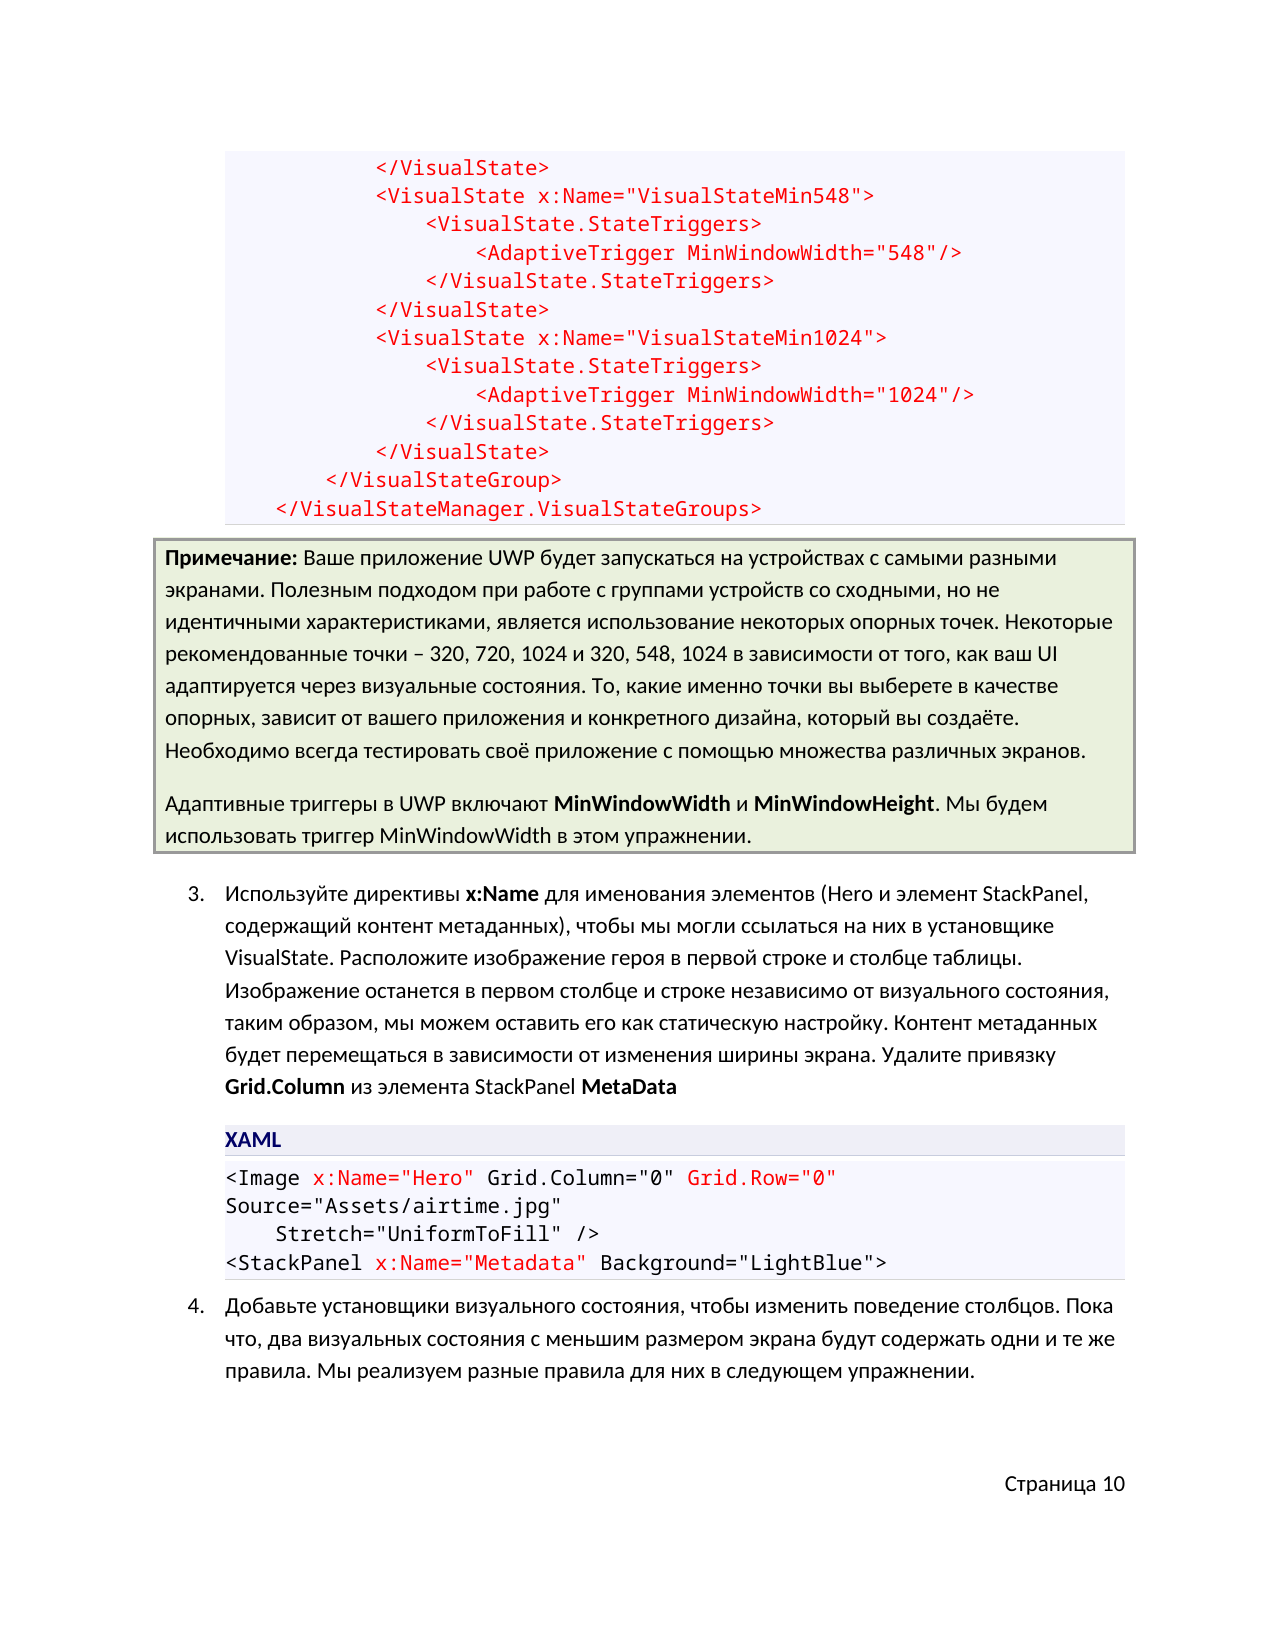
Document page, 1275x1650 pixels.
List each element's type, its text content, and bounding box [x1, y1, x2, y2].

text </VisualState.StateTriggers> [225, 264, 1125, 292]
text <AdaptiveTrigger MinWindowWidth="1024"/> [225, 377, 1125, 406]
text </VisualStateManager.VisualStateGroups> [225, 491, 1125, 524]
text <Image x:Name="Hero" Grid.Column="0" Grid.Row="0" Source="Assets/airtime.jpg" [225, 1161, 1125, 1217]
text <AdaptiveTrigger MinWindowWidth="548"/> [225, 235, 1125, 264]
text <VisualState.StateTriggers> [225, 207, 1125, 235]
text <VisualState x:Name="VisualStateMin1024"> [225, 321, 1125, 349]
text </VisualState> [225, 292, 1125, 321]
text Адаптивные триггеры в UWP включают MinWindowWidth и MinWindowHeight. Мы будем использовать триггер MinWindowWidth в этом упражнении. [156, 783, 1133, 851]
text <VisualState x:Name="VisualStateMin548"> [225, 178, 1125, 207]
text </VisualState.StateTriggers> [225, 406, 1125, 434]
text <StackPanel x:Name="Metadata" Background="LightBlue"> [225, 1245, 1125, 1279]
text Примечание: Ваше приложение UWP будет запускаться на устройствах с самыми разными экранами. Полезным подходом при работе с группами устройств со сходными, но не идентичными характеристиками, является использование некоторых опорных точек. Некоторые рекомендованные точки – 320, 720, 1024 и 320, 548, 1024 в зависимости от того, как ваш UI адаптируется через визуальные состояния. То, какие именно точки вы выберете в качестве опорных, зависит от вашего приложения и конкретного дизайна, который вы создаёте. Необходимо всегда тестировать своё приложение с помощью множества различных экранов. [156, 541, 1133, 764]
text </VisualState> [225, 151, 1125, 178]
text </VisualStateGroup> [225, 463, 1125, 491]
list Используйте директивы x:Name для именования элементов (Hero и элемент StackPanel, содержащий контент метаданных), чтобы мы могли ссылаться на них в установщике VisualState. Расположите изображение героя в первой строке и столбце таблицы. Изображение останется в первом столбце и строке независимо от визуального состояния, таким образом, мы можем оставить его как статическую настройку. Контент метаданных будет перемещаться в зависимости от изменения ширины экрана. Удалите привязку Grid.Column из элемента StackPanel MetaData [187, 879, 1125, 1100]
text </VisualState> [225, 434, 1125, 463]
text XAML [225, 1125, 1125, 1155]
text <VisualState.StateTriggers> [225, 349, 1125, 377]
text Stretch="UniformToFill" /> [225, 1217, 1125, 1245]
list Добавьте установщики визуального состояния, чтобы изменить поведение столбцов. Пока что, два визуальных состояния с меньшим размером экрана будут содержать одни и те же правила. Мы реализуем разные правила для них в следующем упражнении. [187, 1292, 1125, 1384]
